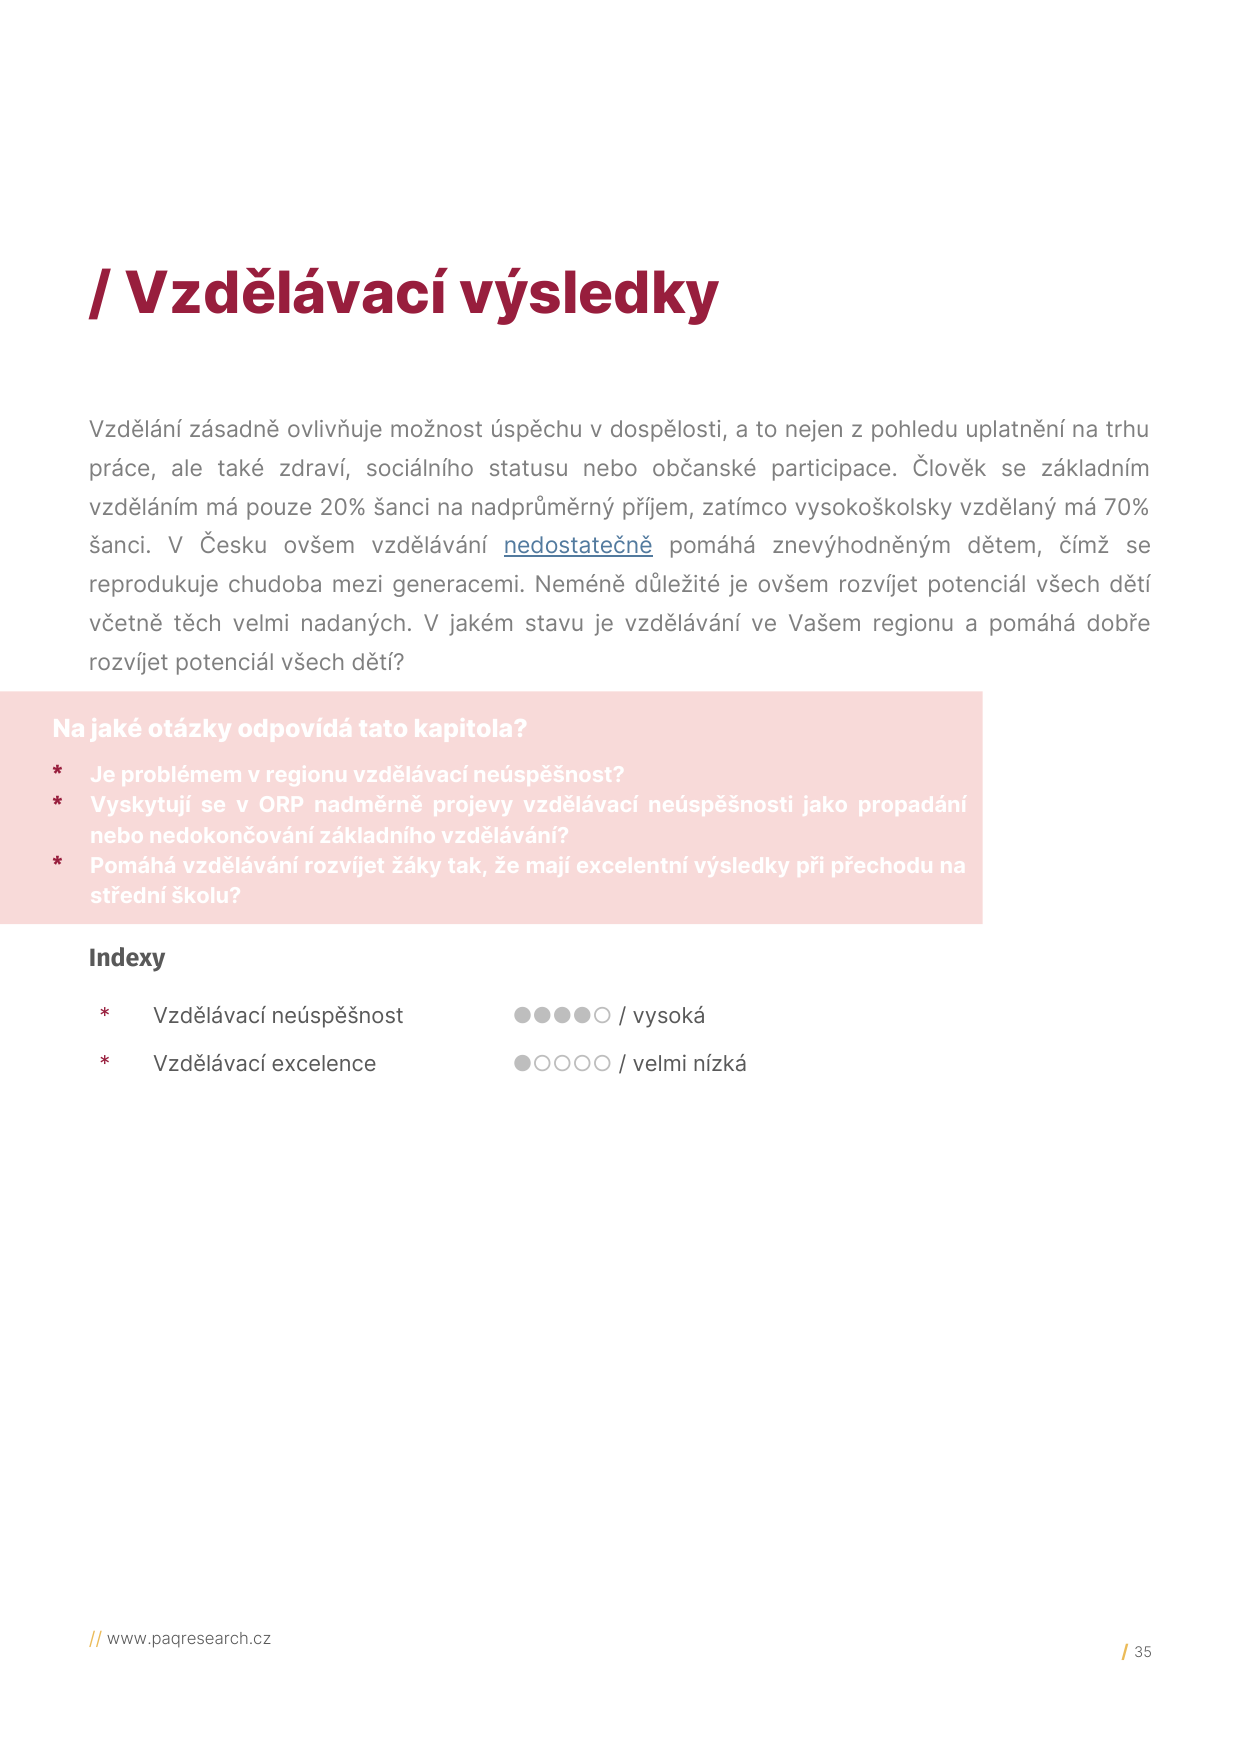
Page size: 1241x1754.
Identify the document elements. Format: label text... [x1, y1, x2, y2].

table_cell * Vzdělávací excelence [89, 1039, 502, 1087]
table_header * Vzdělávací neúspěšnost [89, 992, 502, 1039]
list Vzdělání zásadně ovlivňuje možnost úspěchu v dospělosti, a to nejen z pohledu uplatnění na trhu práce, ale také zdraví, sociálního statusu nebo občanské participace. Člověk se základním vzděláním má pouze 20% šanci na nadprůměrný příjem, zatímco vysokoškolsky vzdělaný má 70% šanci. V Česku ovšem vzdělávání nedostatečně pomáhá znevýhodněným dětem, čímž se reprodukuje chudoba mezi generacemi. Neméně důležité je ovšem rozvíjet potenciál všech dětí včetně těch velmi nadaných. V jakém stavu je vzdělávání ve Vašem regionu a pomáhá dobře rozvíjet potenciál všech dětí? [89, 415, 1152, 675]
text Indexy [89, 943, 1152, 973]
subtitle / Vzdělávací výsledky [89, 257, 1152, 328]
table_cell ●○○○○ / velmi nízká [502, 1039, 1152, 1087]
table_header ●●●●○ / vysoká [502, 992, 1152, 1039]
